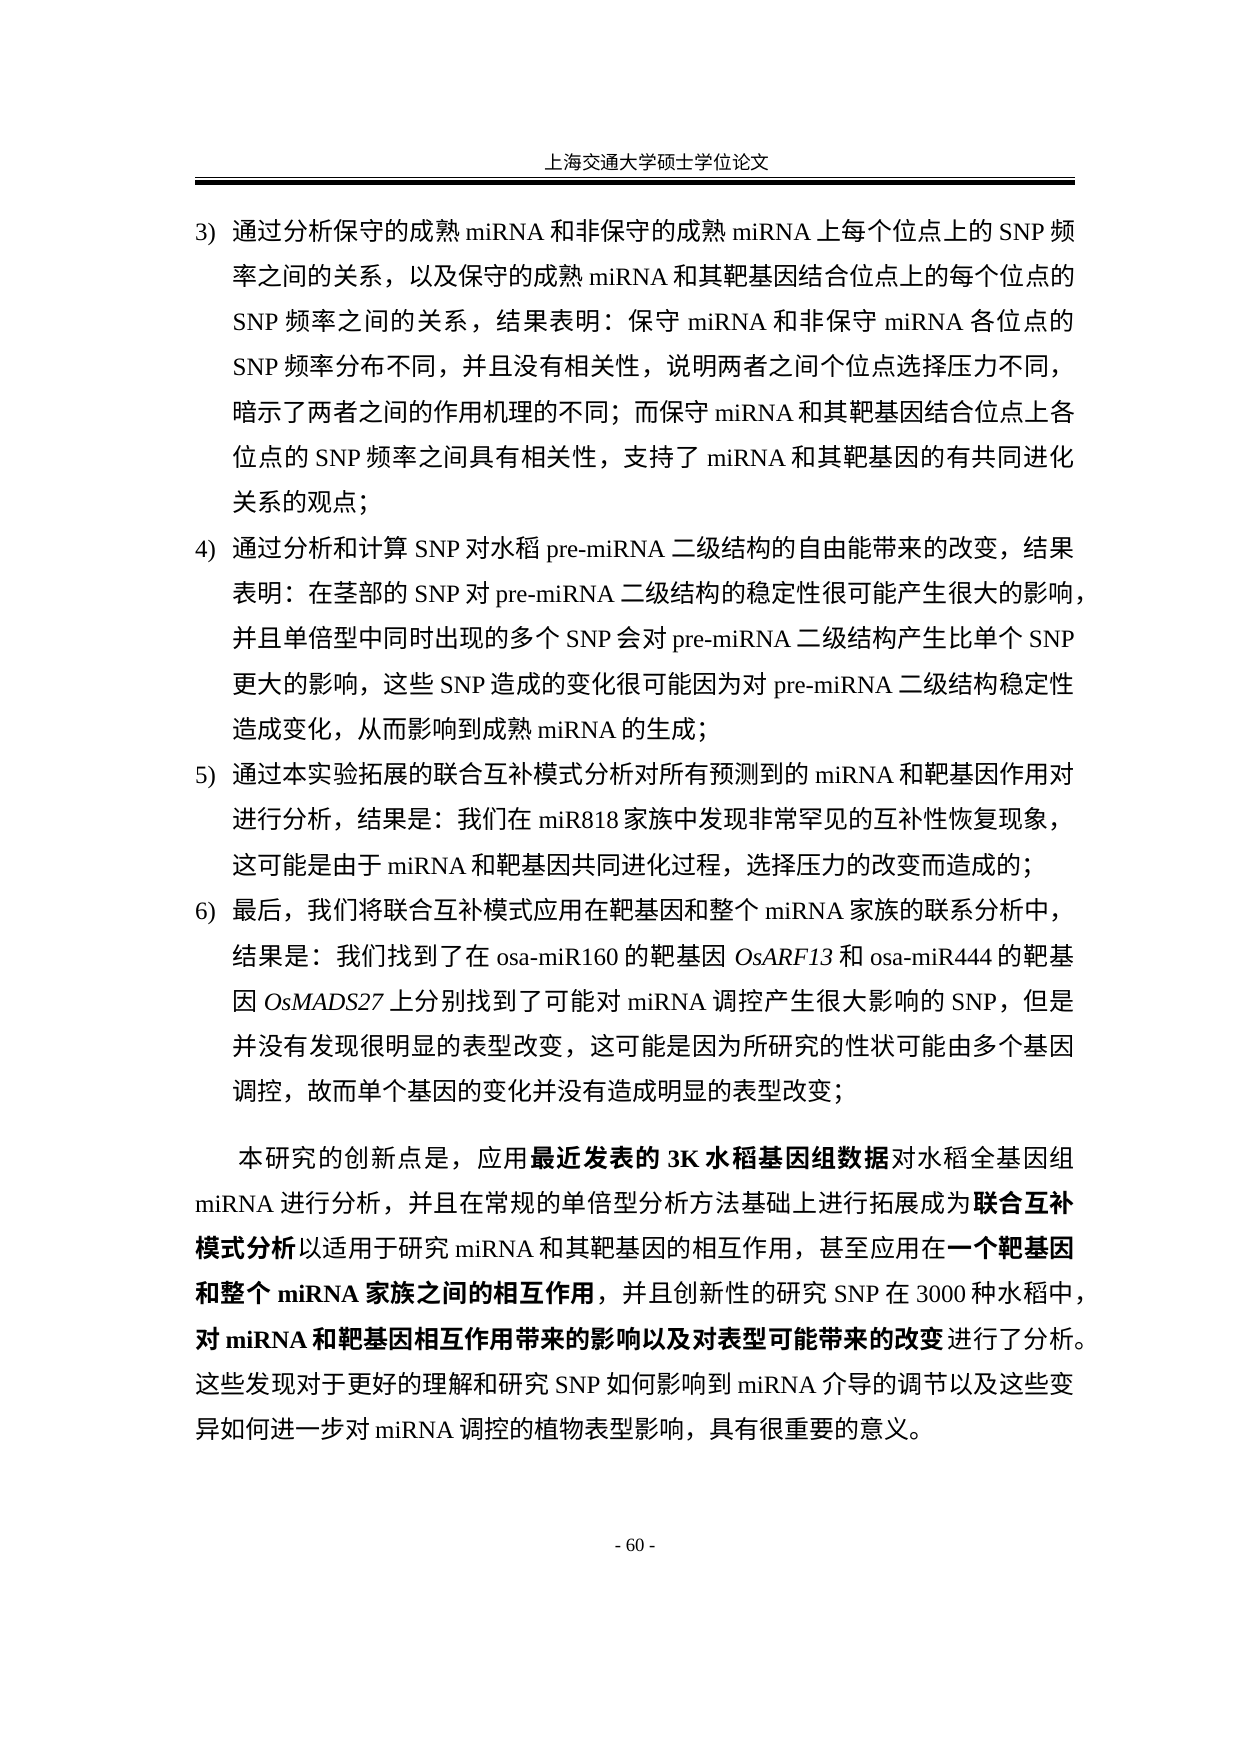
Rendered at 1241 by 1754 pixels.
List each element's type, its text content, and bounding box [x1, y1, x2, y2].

list 最后，我们将联合互补模式应用在靶基因和整个miRNA家族的联系分析中，结果是：我们找到了在osa-miR160的靶基因 OsARF13和osa-miR444的靶基因OsMADS27上分别找到了可能对miRNA调控产生很大影响的SNP，但是并没有发现很明显的表型改变，这可能是因为所研究的性状可能由多个基因调控，故而单个基因的变化并没有造成明显的表型改变； [195, 891, 1075, 1108]
list 通过分析保守的成熟miRNA和非保守的成熟miRNA上每个位点上的SNP频率之间的关系，以及保守的成熟miRNA和其靶基因结合位点上的每个位点的SNP频率之间的关系，结果表明：保守miRNA和非保守miRNA各位点的SNP频率分布不同，并且没有相关性，说明两者之间个位点选择压力不同，暗示了两者之间的作用机理的不同；而保守miRNA和其靶基因结合位点上各位点的SNP频率之间具有相关性，支持了miRNA和其靶基因的有共同进化关系的观点； [195, 211, 1075, 519]
list 通过分析和计算SNP对水稻pre-miRNA二级结构的自由能带来的改变，结果表明：在茎部的SNP对pre-miRNA二级结构的稳定性很可能产生很大的影响，并且单倍型中同时出现的多个SNP会对pre-miRNA二级结构产生比单个SNP更大的影响，这些SNP造成的变化很可能因为对pre-miRNA二级结构稳定性造成变化，从而影响到成熟miRNA的生成； [195, 528, 1075, 746]
list 通过本实验拓展的联合互补模式分析对所有预测到的miRNA和靶基因作用对进行分析，结果是：我们在miR818家族中发现非常罕见的互补性恢复现象，这可能是由于miRNA和靶基因共同进化过程，选择压力的改变而造成的； [195, 755, 1075, 882]
text 本研究的创新点是，应用最近发表的3K水稻基因组数据对水稻全基因组miRNA进行分析，并且在常规的单倍型分析方法基础上进行拓展成为联合互补模式分析以适用于研究miRNA和其靶基因的相互作用，甚至应用在一个靶基因和整个miRNA家族之间的相互作用，并且创新性的研究SNP在3000种水稻中，对miRNA和靶基因相互作用带来的影响以及对表型可能带来的改变进行了分析。这些发现对于更好的理解和研究SNP如何影响到miRNA介导的调节以及这些变异如何进一步对miRNA调控的植物表型影响，具有很重要的意义。 [195, 1138, 1075, 1446]
